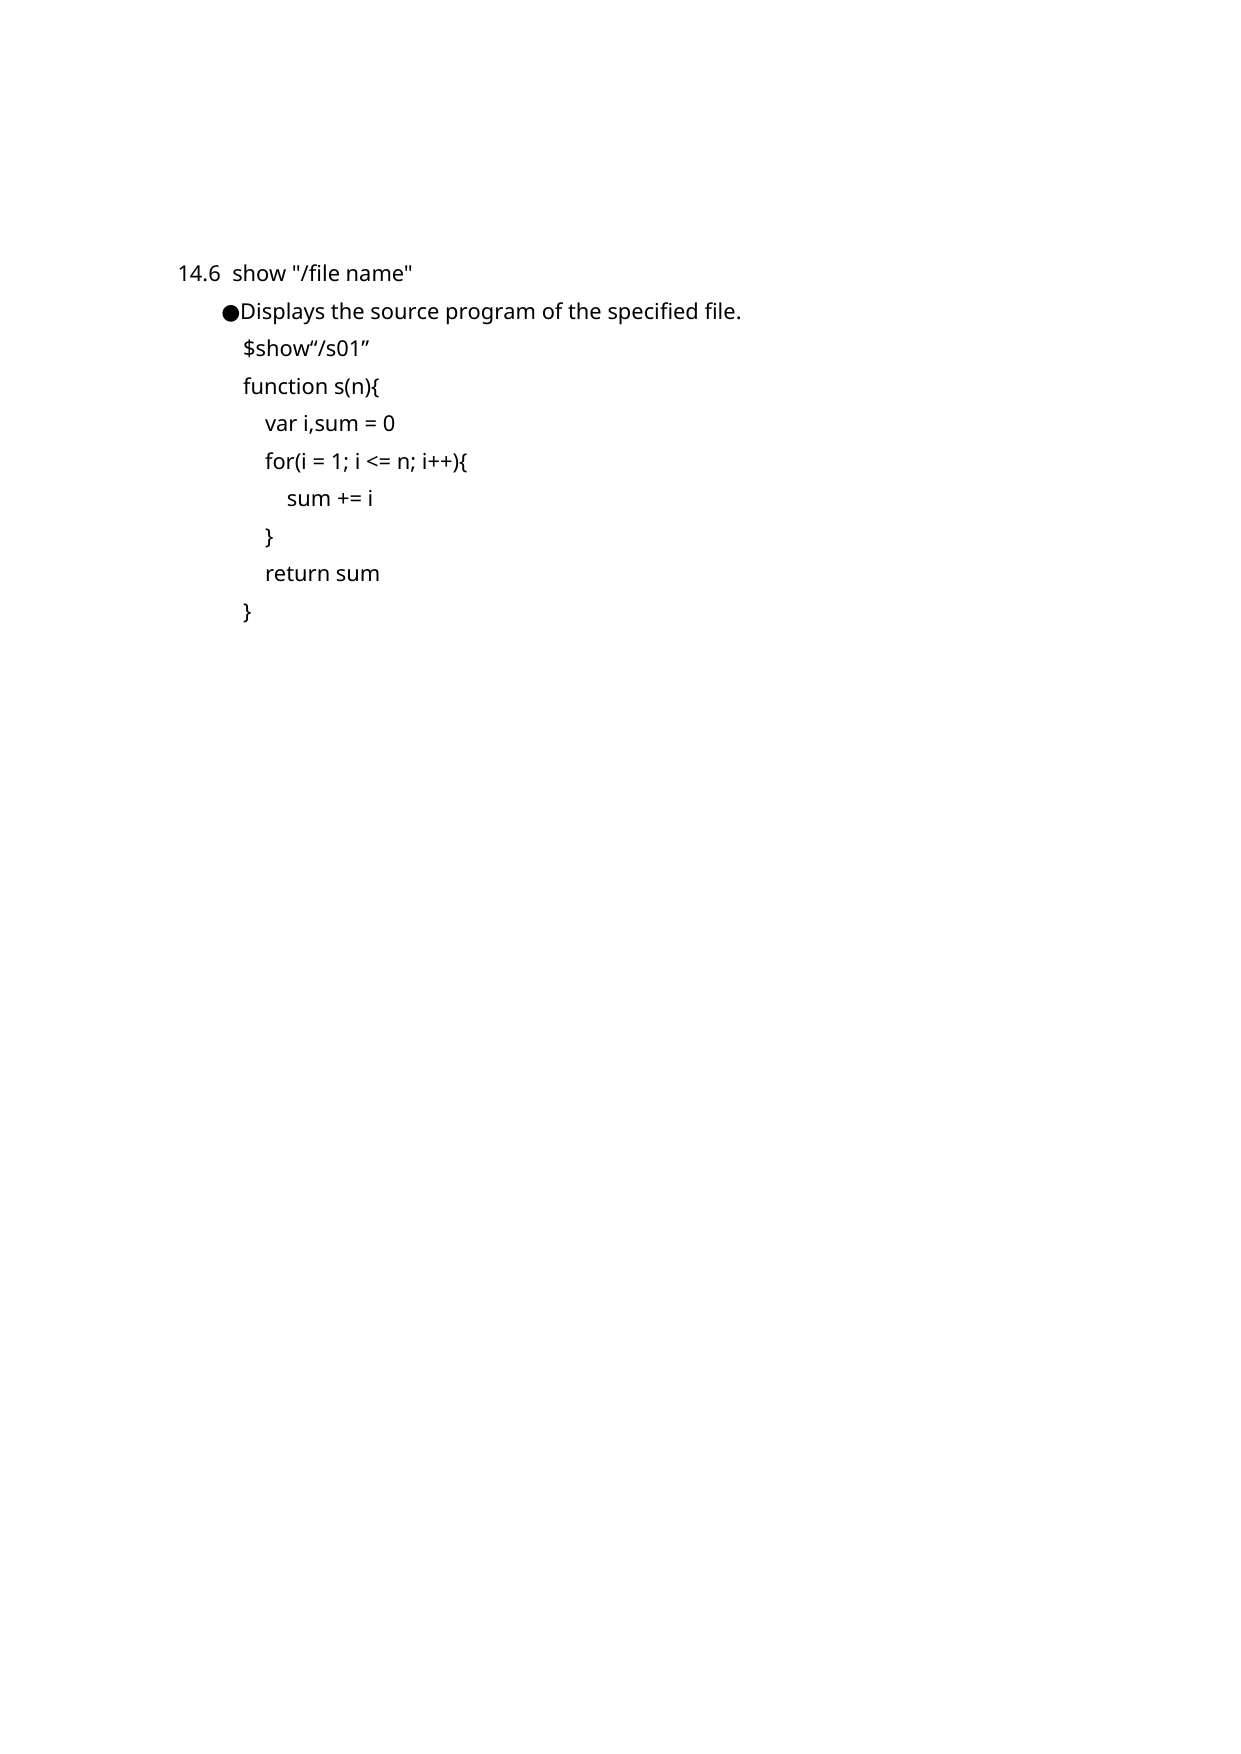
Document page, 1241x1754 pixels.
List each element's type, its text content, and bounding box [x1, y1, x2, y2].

text return sum [177, 554, 1063, 592]
subtitle 14.6 show "/file name" [177, 254, 1063, 292]
text sum += i [265, 479, 1063, 517]
text ●Displays the source program of the specified file. [177, 292, 1063, 329]
text function s(n){ [243, 367, 1063, 404]
text } [265, 517, 1063, 554]
text for(i = 1; i <= n; i++){ [265, 442, 1063, 479]
text var i,sum = 0 [265, 404, 1063, 442]
text } [243, 592, 1063, 629]
text $show“/s01” [243, 329, 1063, 367]
